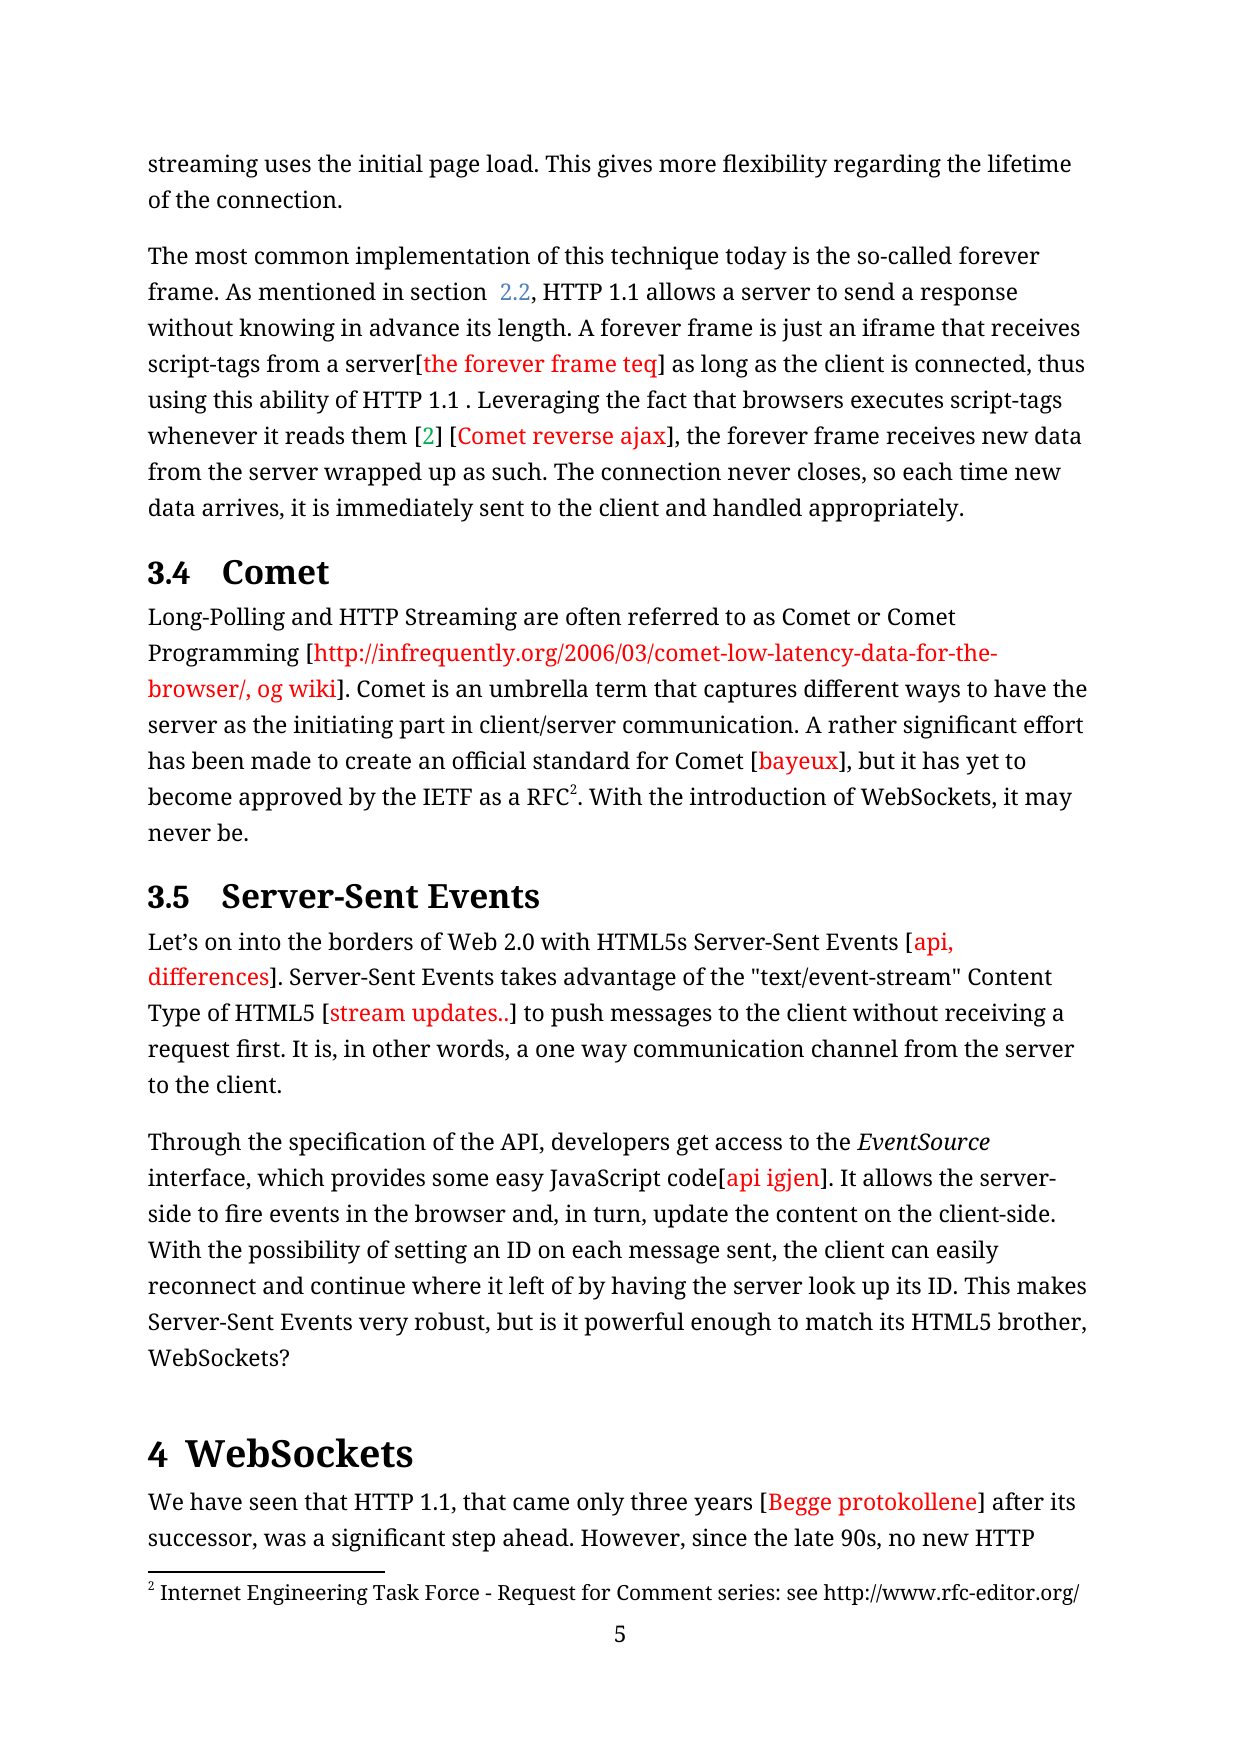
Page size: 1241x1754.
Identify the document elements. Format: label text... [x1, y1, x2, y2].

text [148, 1486, 1093, 1553]
text Long-Polling and HTTP Streaming are often referred to as Comet or Comet Programming [http://infrequently.org/2006/03/comet-low-latency-data-for-the-browser/, og wiki]. Comet is an umbrella term that captures different ways to have the server as the initiating part in client/server communication. A rather significant effort has been made to create an official standard for Comet [bayeux], but it has yet to become approved by the IETF as a RFC. With the introduction of WebSockets, it may never be. [148, 601, 1093, 848]
text Let’s on into the borders of Web 2.0 with HTML5s Server-Sent Events [api, differences]. Server-Sent Events takes advantage of the "text/event-stream" Content Type of HTML5 [stream updates..] to push messages to the client without receiving a request first. It is, in other words, a one way communication channel from the server to the client. [148, 925, 1093, 1100]
subtitle Server-Sent Events [148, 873, 1093, 919]
subtitle Comet [148, 549, 1093, 594]
subtitle WebSockets [148, 1427, 1093, 1478]
text Through the specification of the API, developers get access to the EventSource interface, which provides some easy JavaScript code[api igjen]. It allows the server-side to fire events in the browser and, in turn, update the content on the client-side. With the possibility of setting an ID on each message sent, the client can easily reconnect and continue where it left of by having the server look up its ID. This makes Server-Sent Events very robust, but is it powerful enough to match its HTML5 brother, WebSockets? [148, 1126, 1093, 1373]
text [148, 148, 1093, 215]
